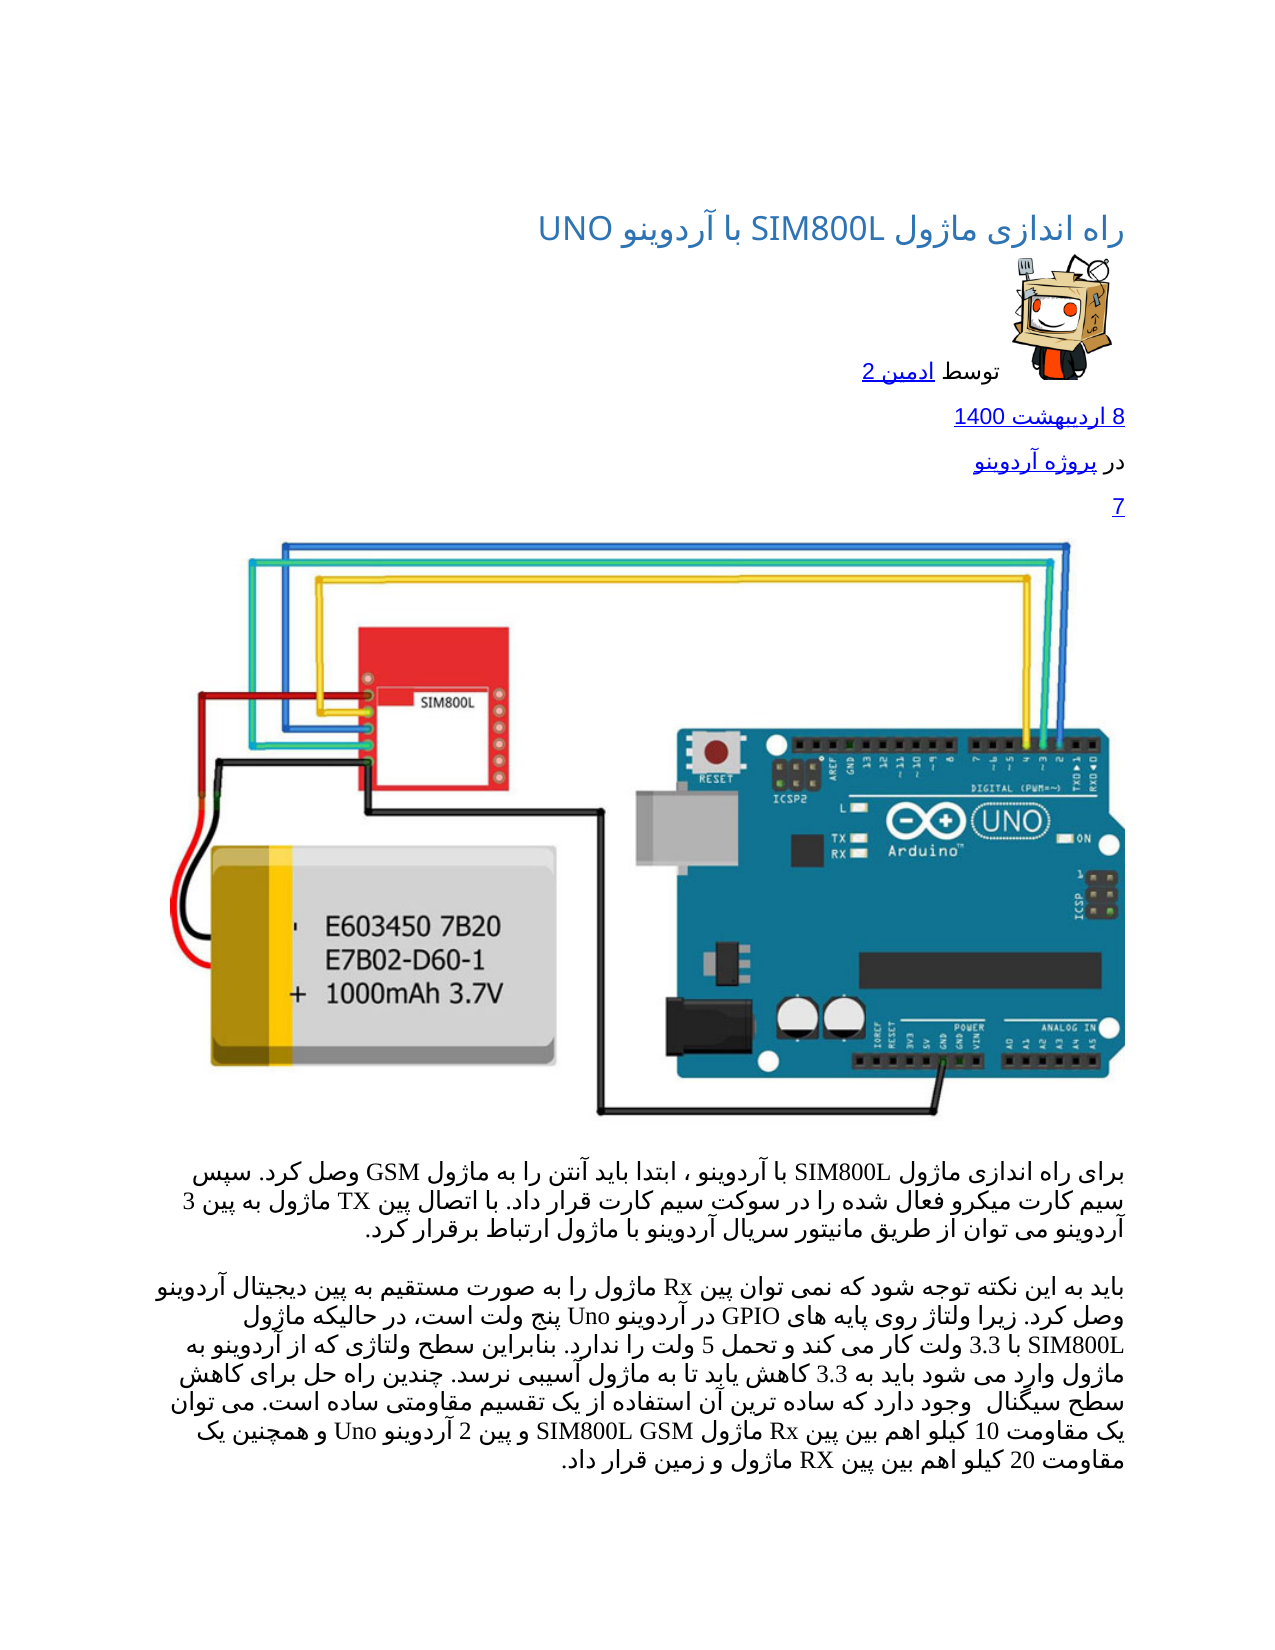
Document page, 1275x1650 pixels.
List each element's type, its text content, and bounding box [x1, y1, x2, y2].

text باید به این نکته توجه شود که نمی توان پین Rx ماژول را به صورت مستقیم به پین دیجیتال آردوینو وصل کرد. زیرا ولتاژ روی پایه های GPIO در آردوینو Uno پنج ولت است، در حالیکه ماژول SIM800L با 3.3 ولت کار می کند و تحمل 5 ولت را ندارد. بنابراین سطح ولتاژی که از آردوینو به ماژول وارد می شود باید به 3.3 کاهش یابد تا به ماژول آسیبی نرسد. چندین راه حل برای کاهش سطح سیگنال وجود دارد که ساده ترین آن استفاده از یک تقسیم مقاومتی ساده است. می توان یک مقاومت 10 کیلو اهم بین پین Rx ماژول SIM800L GSM و پین 2 آردوینو Uno و همچنین یک مقاومت 20 کیلو اهم بین پین RX ماژول و زمین قرار داد. [150, 1272, 1125, 1474]
picture [170, 538, 1125, 1126]
text توسط ادمین 2 [150, 254, 1125, 384]
text در پروژه آردوینو [150, 448, 1125, 474]
text 8 اردیبهشت 1400 [150, 403, 1125, 429]
picture [1000, 254, 1125, 380]
subtitle راه اندازی ماژول SIM800L با آردوینو UNO [150, 205, 1125, 251]
text 7 [150, 493, 1125, 519]
text برای راه اندازی ماژول SIM800L با آردوینو ، ابتدا باید آنتن را به ماژول GSM وصل کرد. سپس سیم کارت میکرو فعال شده را در سوکت سیم کارت قرار داد. با اتصال پین TX ماژول به پین 3 آردوینو می توان از طریق مانیتور سریال آردوینو با ماژول ارتباط برقرار کرد. [150, 1157, 1125, 1243]
